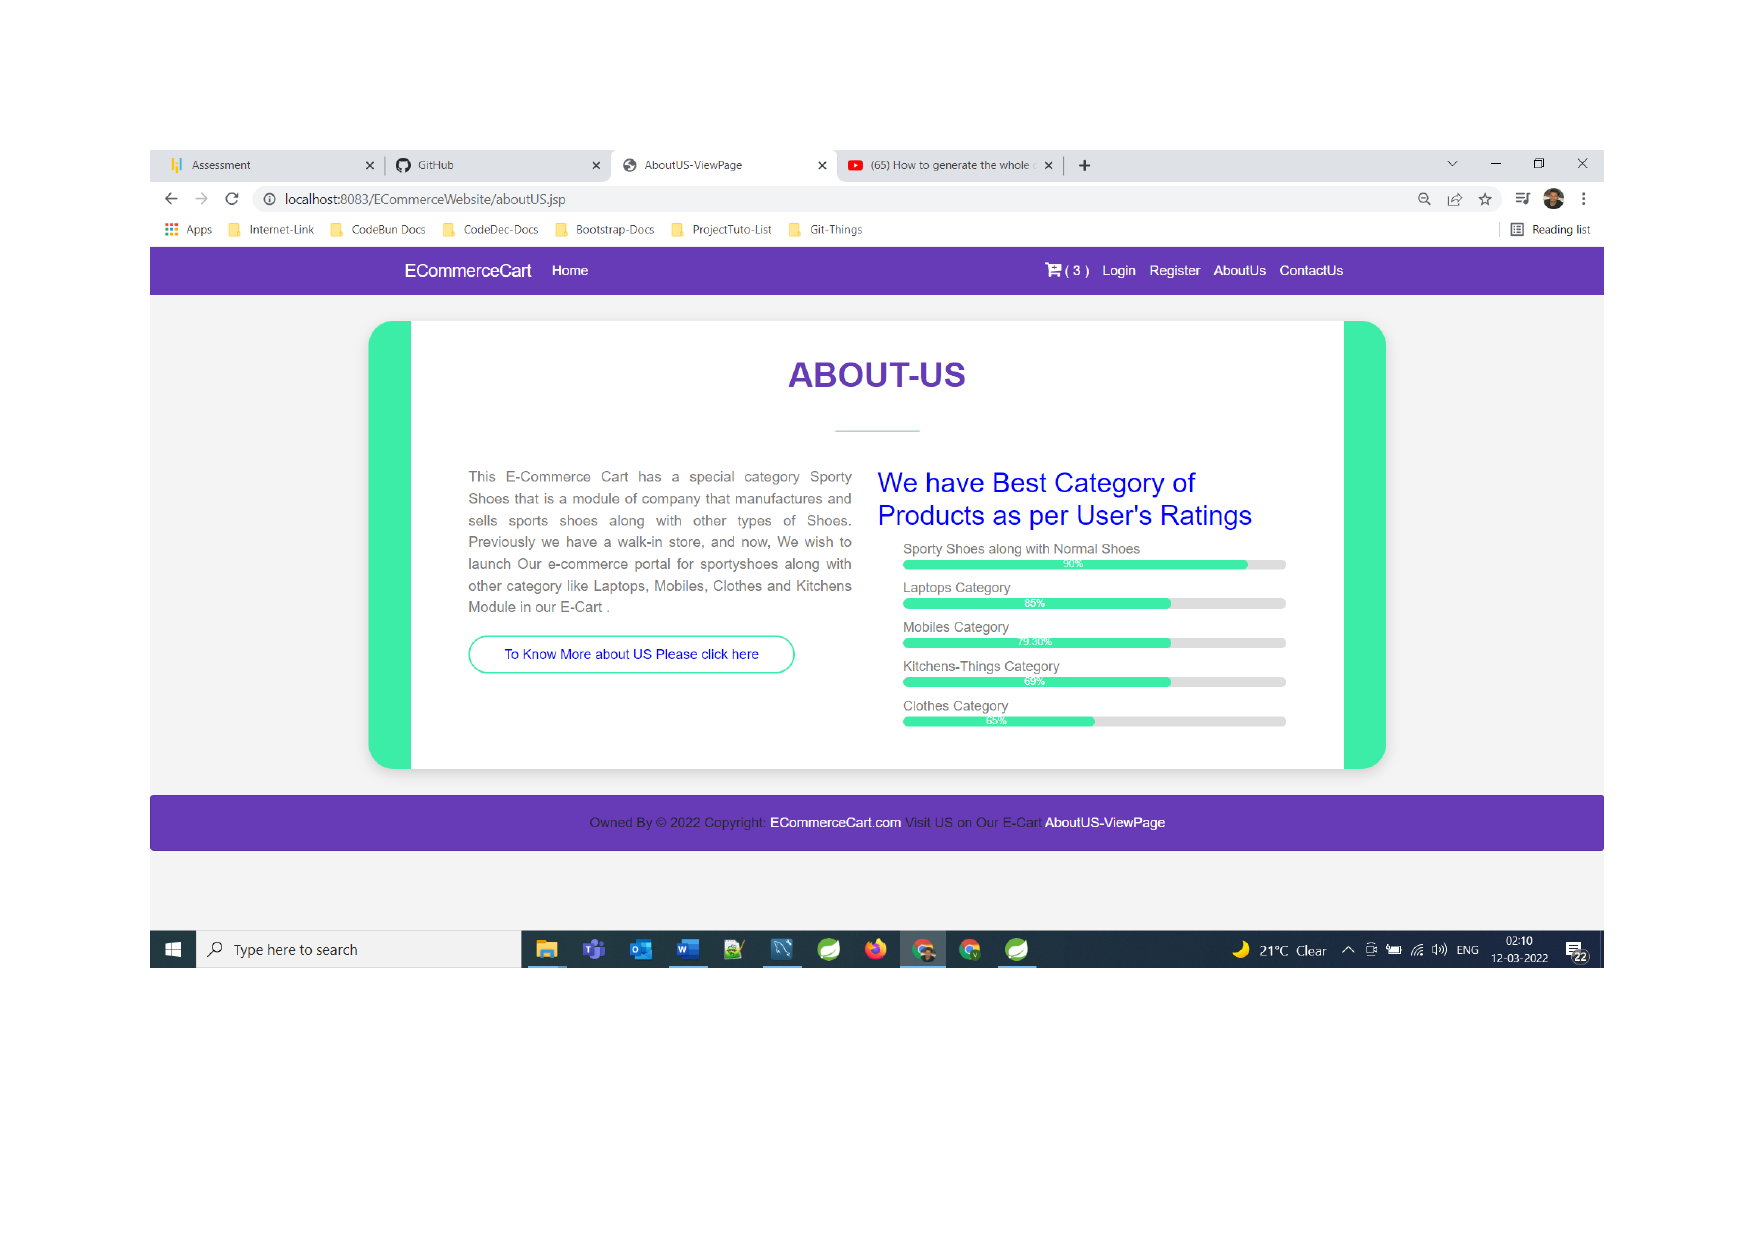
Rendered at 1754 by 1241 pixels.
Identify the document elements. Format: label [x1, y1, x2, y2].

picture [150, 150, 1604, 968]
